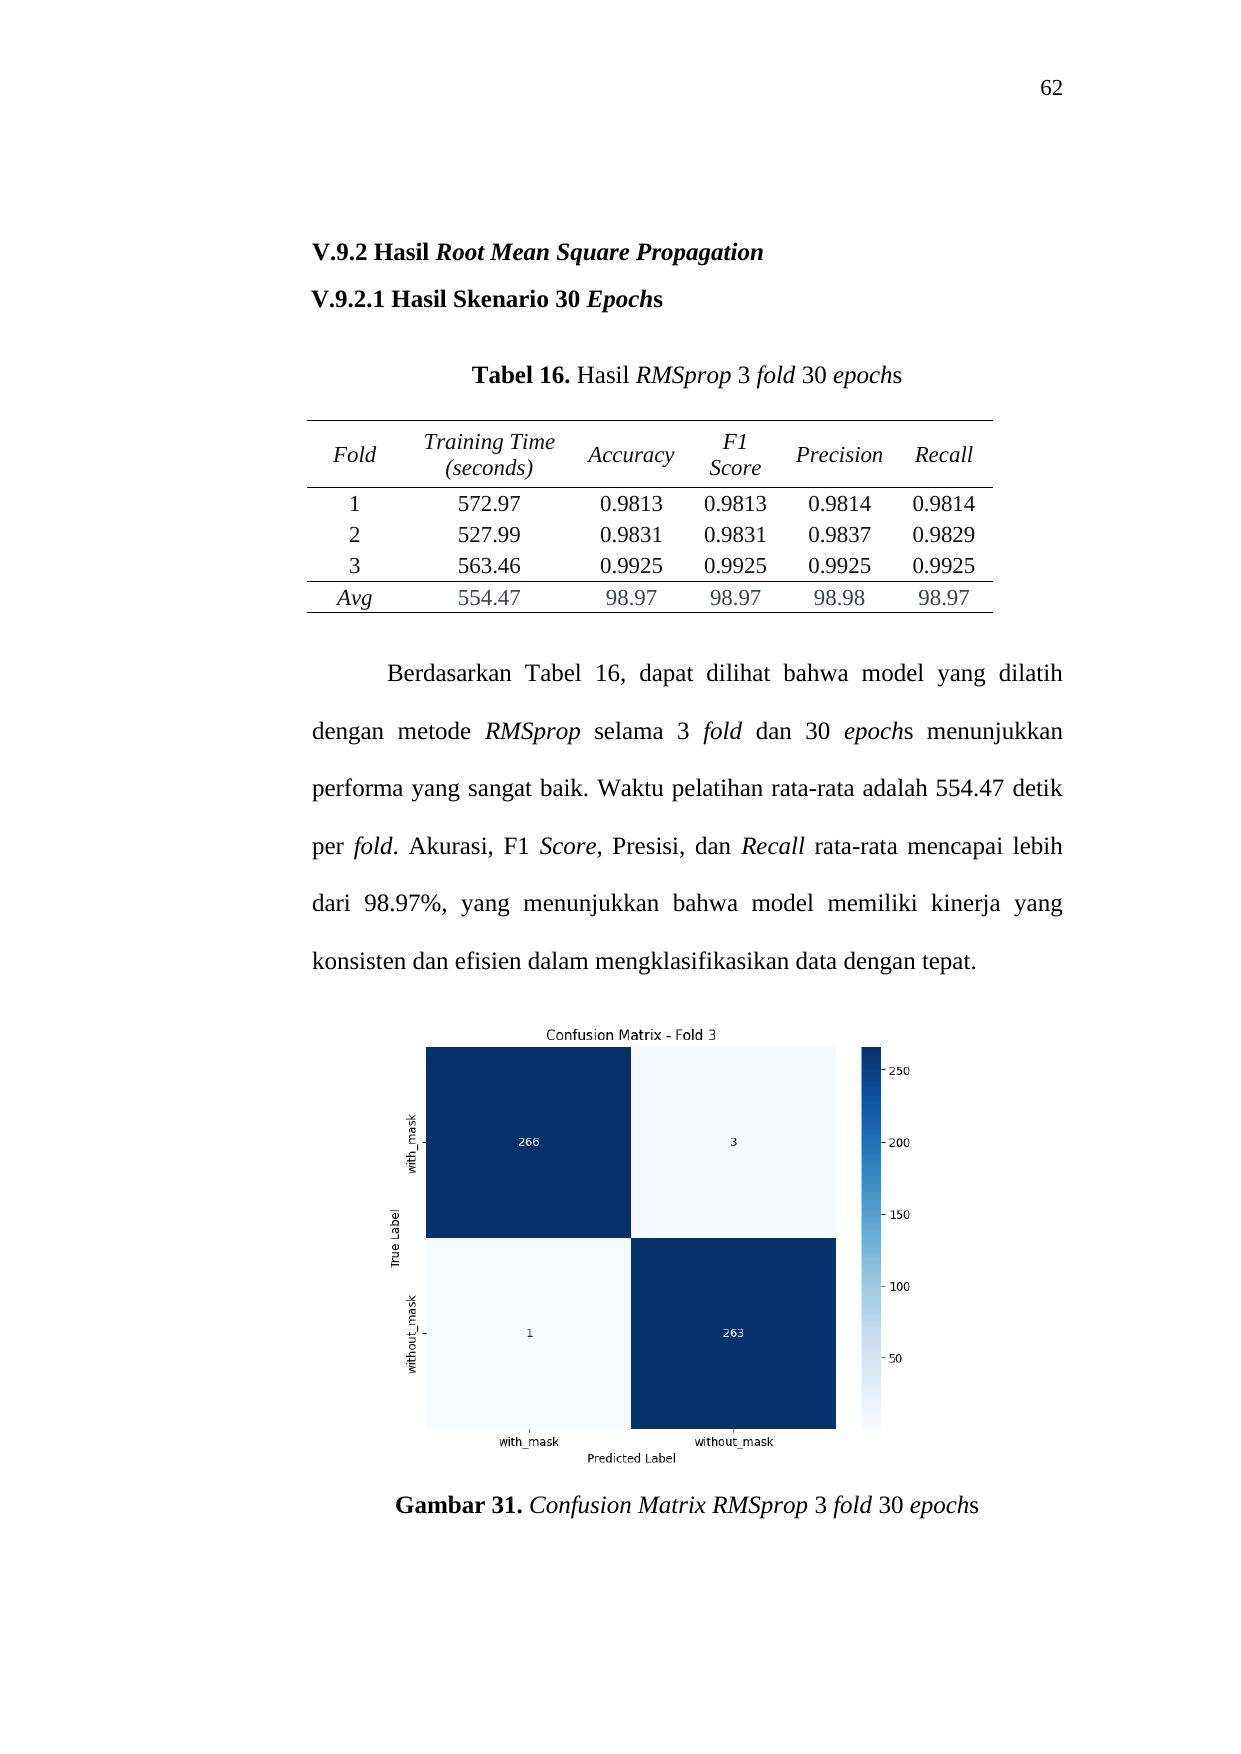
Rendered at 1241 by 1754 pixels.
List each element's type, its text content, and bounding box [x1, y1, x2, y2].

table_header F1 Score [687, 421, 784, 487]
table_cell 0.9925 [576, 550, 687, 581]
table_cell 0.9813 [576, 488, 687, 518]
table_cell 0.9831 [576, 519, 687, 550]
table_cell 527.99 [402, 519, 576, 550]
subtitle Hasil Skenario 30 Epochs [281, 284, 1063, 313]
table_cell 0.9813 [687, 488, 784, 518]
table_header Accuracy [576, 421, 687, 487]
table_header Precision [784, 421, 895, 487]
table_cell 1 [307, 488, 402, 518]
subtitle Hasil Root Mean Square Propagation [312, 237, 1063, 266]
table_cell 0.9925 [784, 550, 895, 581]
table_cell 0.9837 [784, 519, 895, 550]
table_cell 98.97 [895, 582, 993, 612]
table_header Fold [307, 421, 402, 487]
table_cell 3 [307, 550, 402, 581]
table_cell 98.98 [784, 582, 895, 612]
table_cell 572.97 [402, 488, 576, 518]
text Berdasarkan Tabel 16, dapat dilihat bahwa model yang dilatih dengan metode RMSprop selama 3 fold dan 30 epochs menunjukkan performa yang sangat baik. Waktu pelatihan rata-rata adalah 554.47 detik per fold. Akurasi, F1 Score, Presisi, dan Recall rata-rata mencapai lebih dari 98.97%, yang menunjukkan bahwa model memiliki kinerja yang konsisten dan efisien dalam mengklasifikasikan data dengan tepat. [312, 658, 1063, 975]
table_header Training Time (seconds) [402, 421, 576, 487]
text Gambar 31. Confusion Matrix RMSprop 3 fold 30 epochs [311, 1490, 1063, 1519]
table_cell Avg [307, 582, 402, 612]
table_cell 0.9829 [895, 519, 993, 550]
text Tabel 16. Hasil RMSprop 3 fold 30 epochs [311, 360, 1063, 389]
table_cell 98.97 [687, 582, 784, 612]
picture [382, 1020, 918, 1472]
table_cell 563.46 [402, 550, 576, 581]
table_cell 0.9814 [895, 488, 993, 518]
table_header Recall [895, 421, 993, 487]
table_cell 2 [307, 519, 402, 550]
table_cell 0.9925 [687, 550, 784, 581]
table_cell 0.9814 [784, 488, 895, 518]
table_cell 0.9925 [895, 550, 993, 581]
table_cell 0.9831 [687, 519, 784, 550]
table_cell 554.47 [402, 582, 576, 612]
table_cell 98.97 [576, 582, 687, 612]
